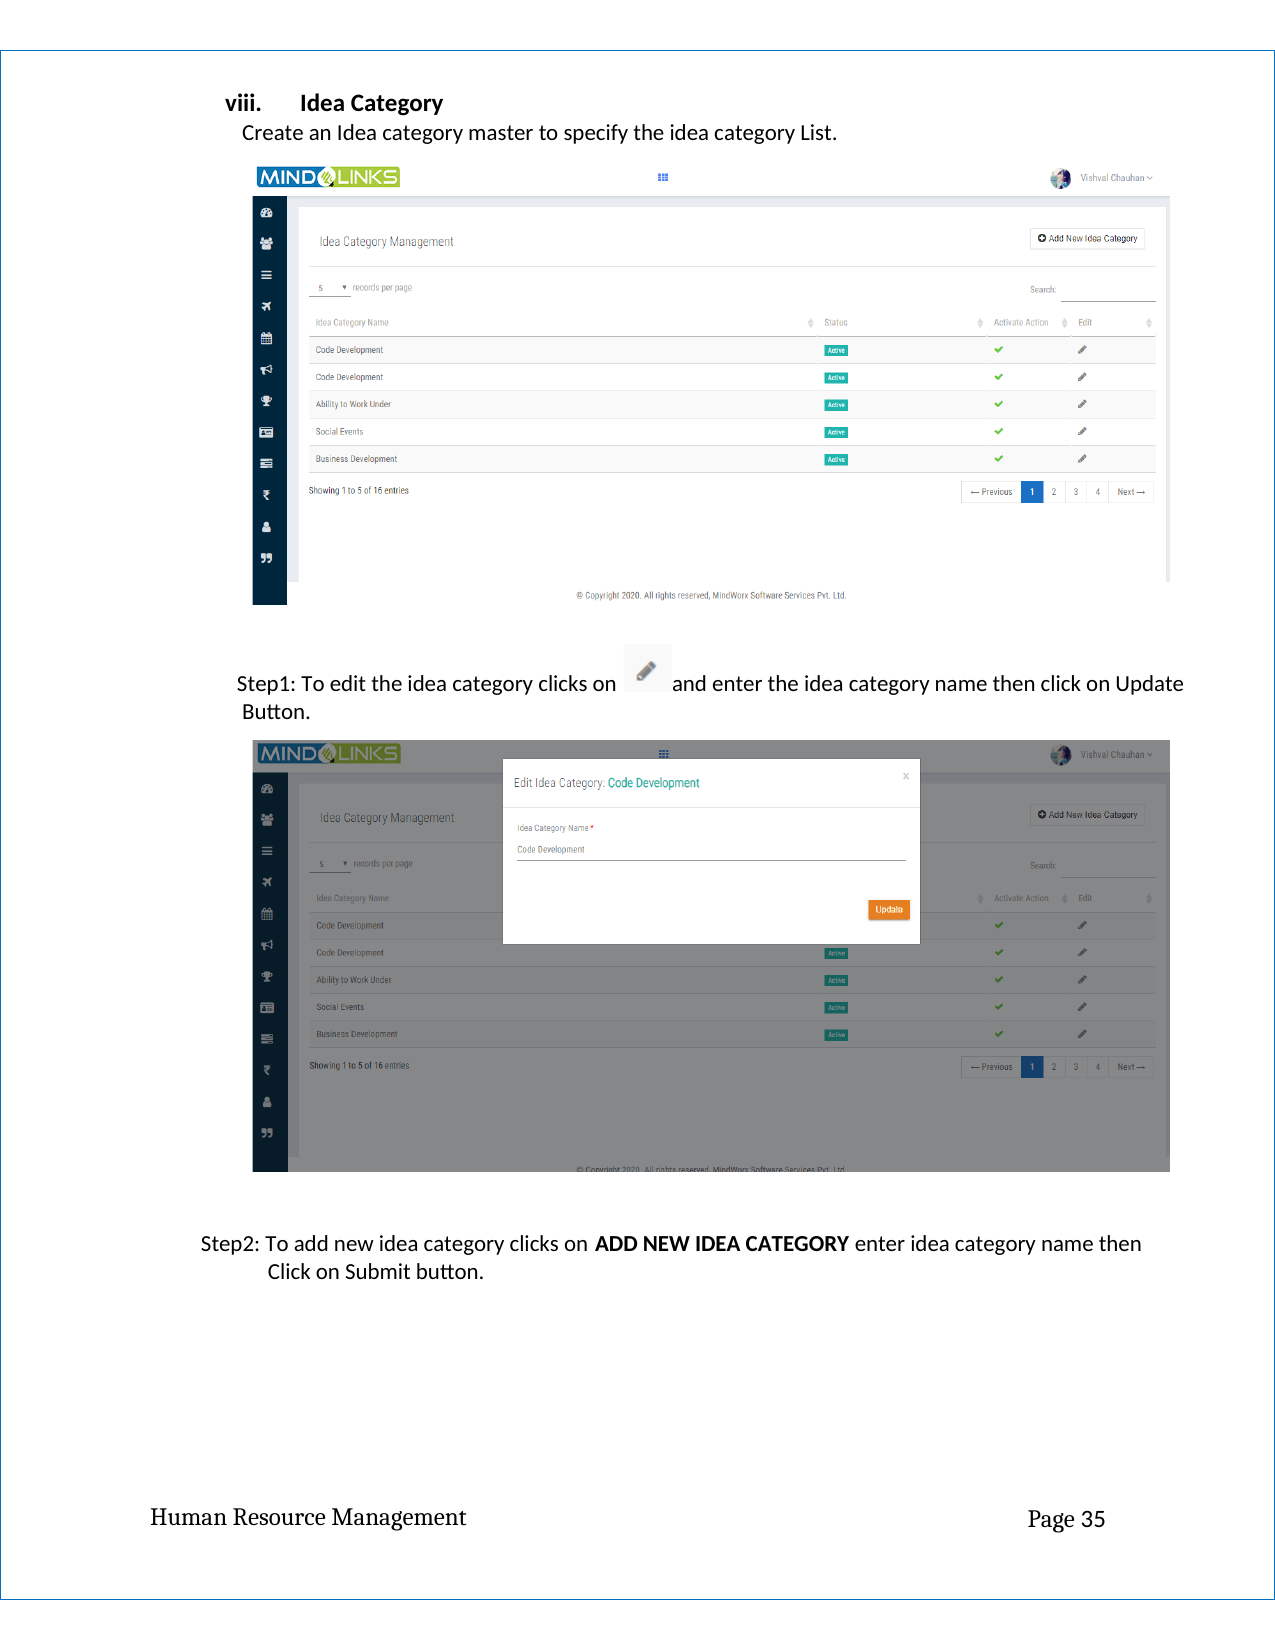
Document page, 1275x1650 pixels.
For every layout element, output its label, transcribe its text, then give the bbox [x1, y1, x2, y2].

subtitle Idea Category [225, 87, 1274, 118]
text Button. [1, 697, 1274, 726]
text Click on Submit button. [1, 1257, 1274, 1286]
text Step1: To edit the idea category clicks on and enter the idea category name then click on Update [1, 645, 1274, 697]
picture [623, 644, 672, 692]
picture [252, 161, 1170, 605]
text Create an Idea category master to specify the idea category List. [1, 118, 1274, 146]
text Step2: To add new idea category clicks on ADD NEW IDEA CATEGORY enter idea category name then [1, 1229, 1274, 1257]
picture [252, 740, 1170, 1172]
